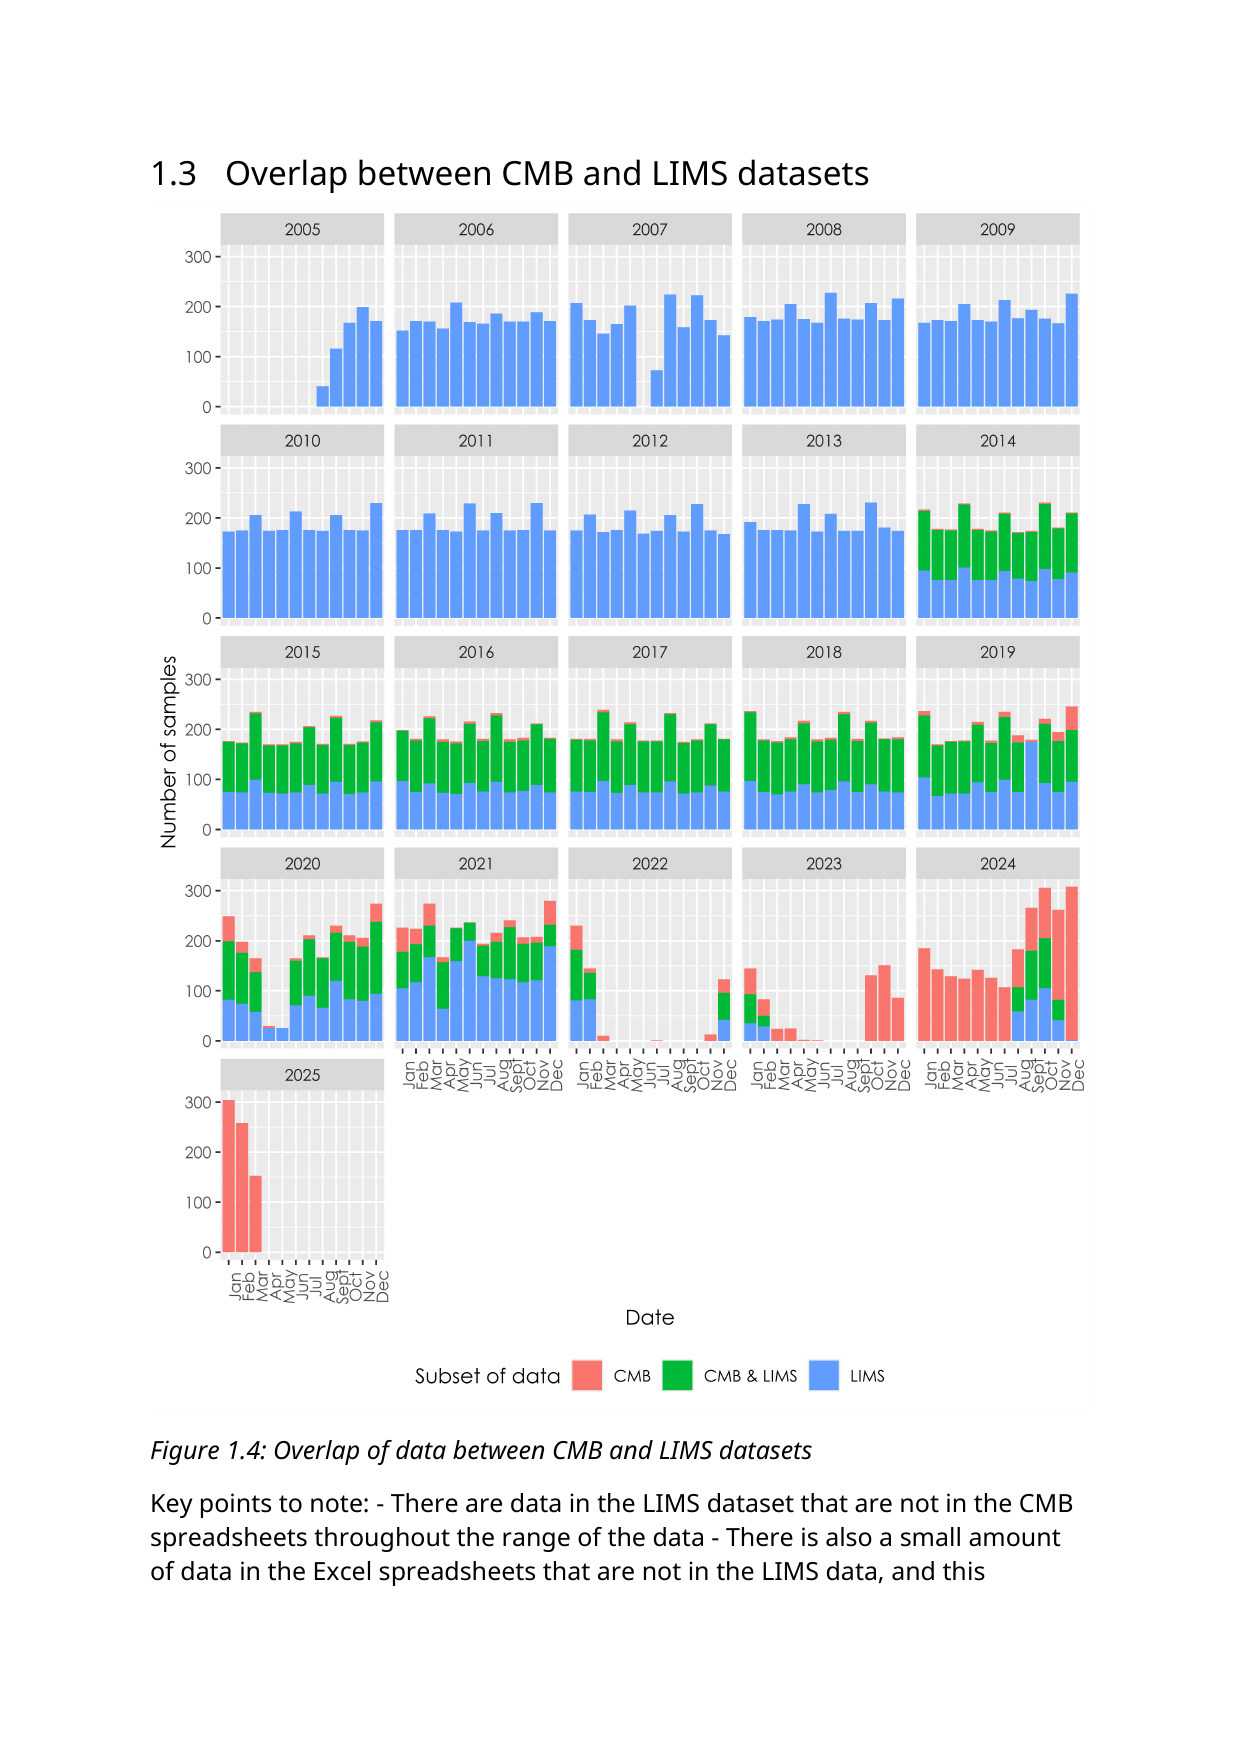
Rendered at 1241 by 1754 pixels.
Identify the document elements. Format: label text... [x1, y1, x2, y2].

subtitle 1.3 Overlap between CMB and LIMS datasets [150, 150, 1090, 195]
text Figure 1.4: Overlap of data between CMB and LIMS datasets [150, 1433, 1090, 1467]
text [150, 1485, 1090, 1588]
picture [150, 203, 1090, 1412]
